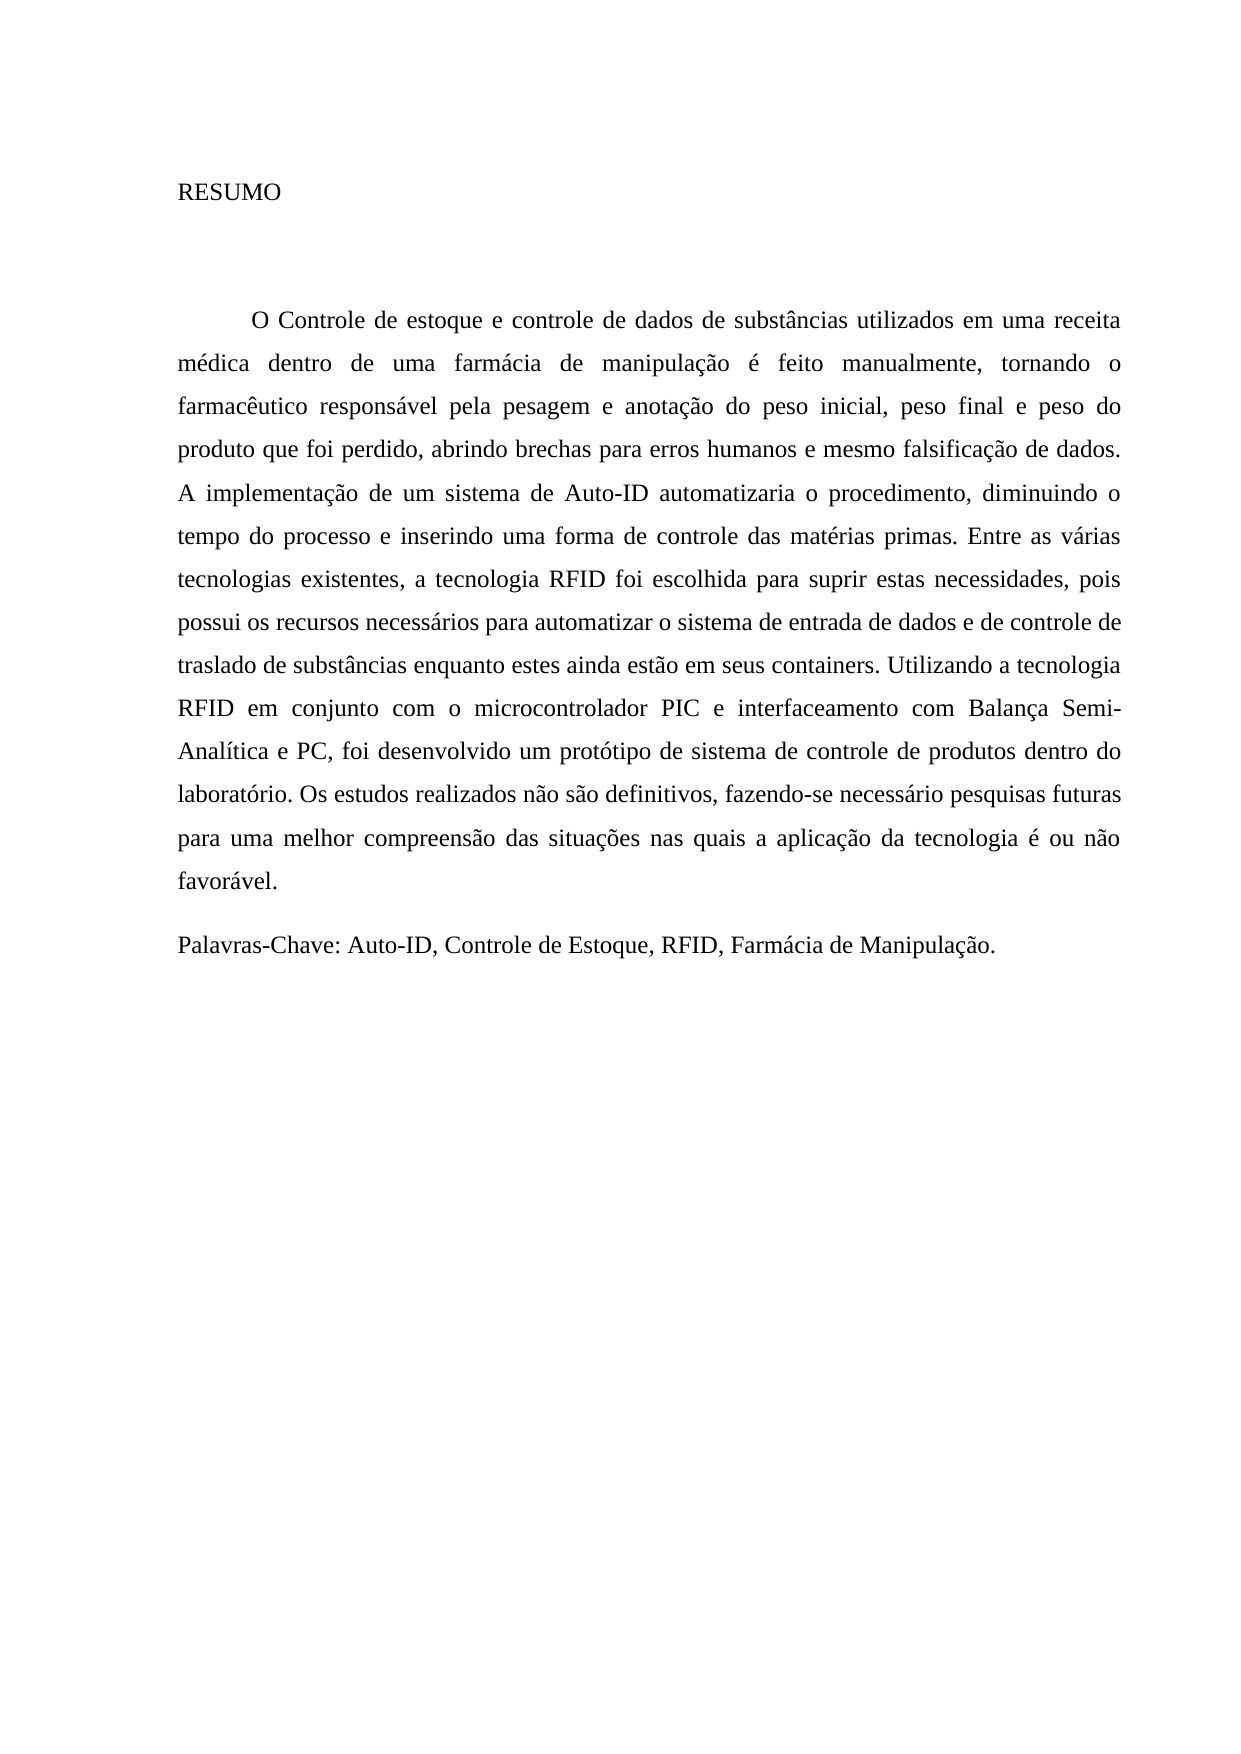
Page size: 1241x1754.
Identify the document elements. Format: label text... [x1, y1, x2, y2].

text O Controle de estoque e controle de dados de substâncias utilizados em uma receita médica dentro de uma farmácia de manipulação é feito manualmente, tornando o farmacêutico responsável pela pesagem e anotação do peso inicial, peso final e peso do produto que foi perdido, abrindo brechas para erros humanos e mesmo falsificação de dados. A implementação de um sistema de Auto-ID automatizaria o procedimento, diminuindo o tempo do processo e inserindo uma forma de controle das matérias primas. Entre as várias tecnologias existentes, a tecnologia RFID foi escolhida para suprir estas necessidades, pois possui os recursos necessários para automatizar o sistema de entrada de dados e de controle de traslado de substâncias enquanto estes ainda estão em seus containers. Utilizando a tecnologia RFID em conjunto com o microcontrolador PIC e interfaceamento com Balança Semi-Analítica e PC, foi desenvolvido um protótipo de sistema de controle de produtos dentro do laboratório. Os estudos realizados não são definitivos, fazendo-se necessário pesquisas futuras para uma melhor compreensão das situações nas quais a aplicação da tecnologia é ou não favorável. [177, 305, 1122, 894]
text Palavras-Chave: Auto-ID, Controle de Estoque, RFID, Farmácia de Manipulação. [177, 930, 1122, 958]
text RESUMO [177, 177, 1122, 206]
